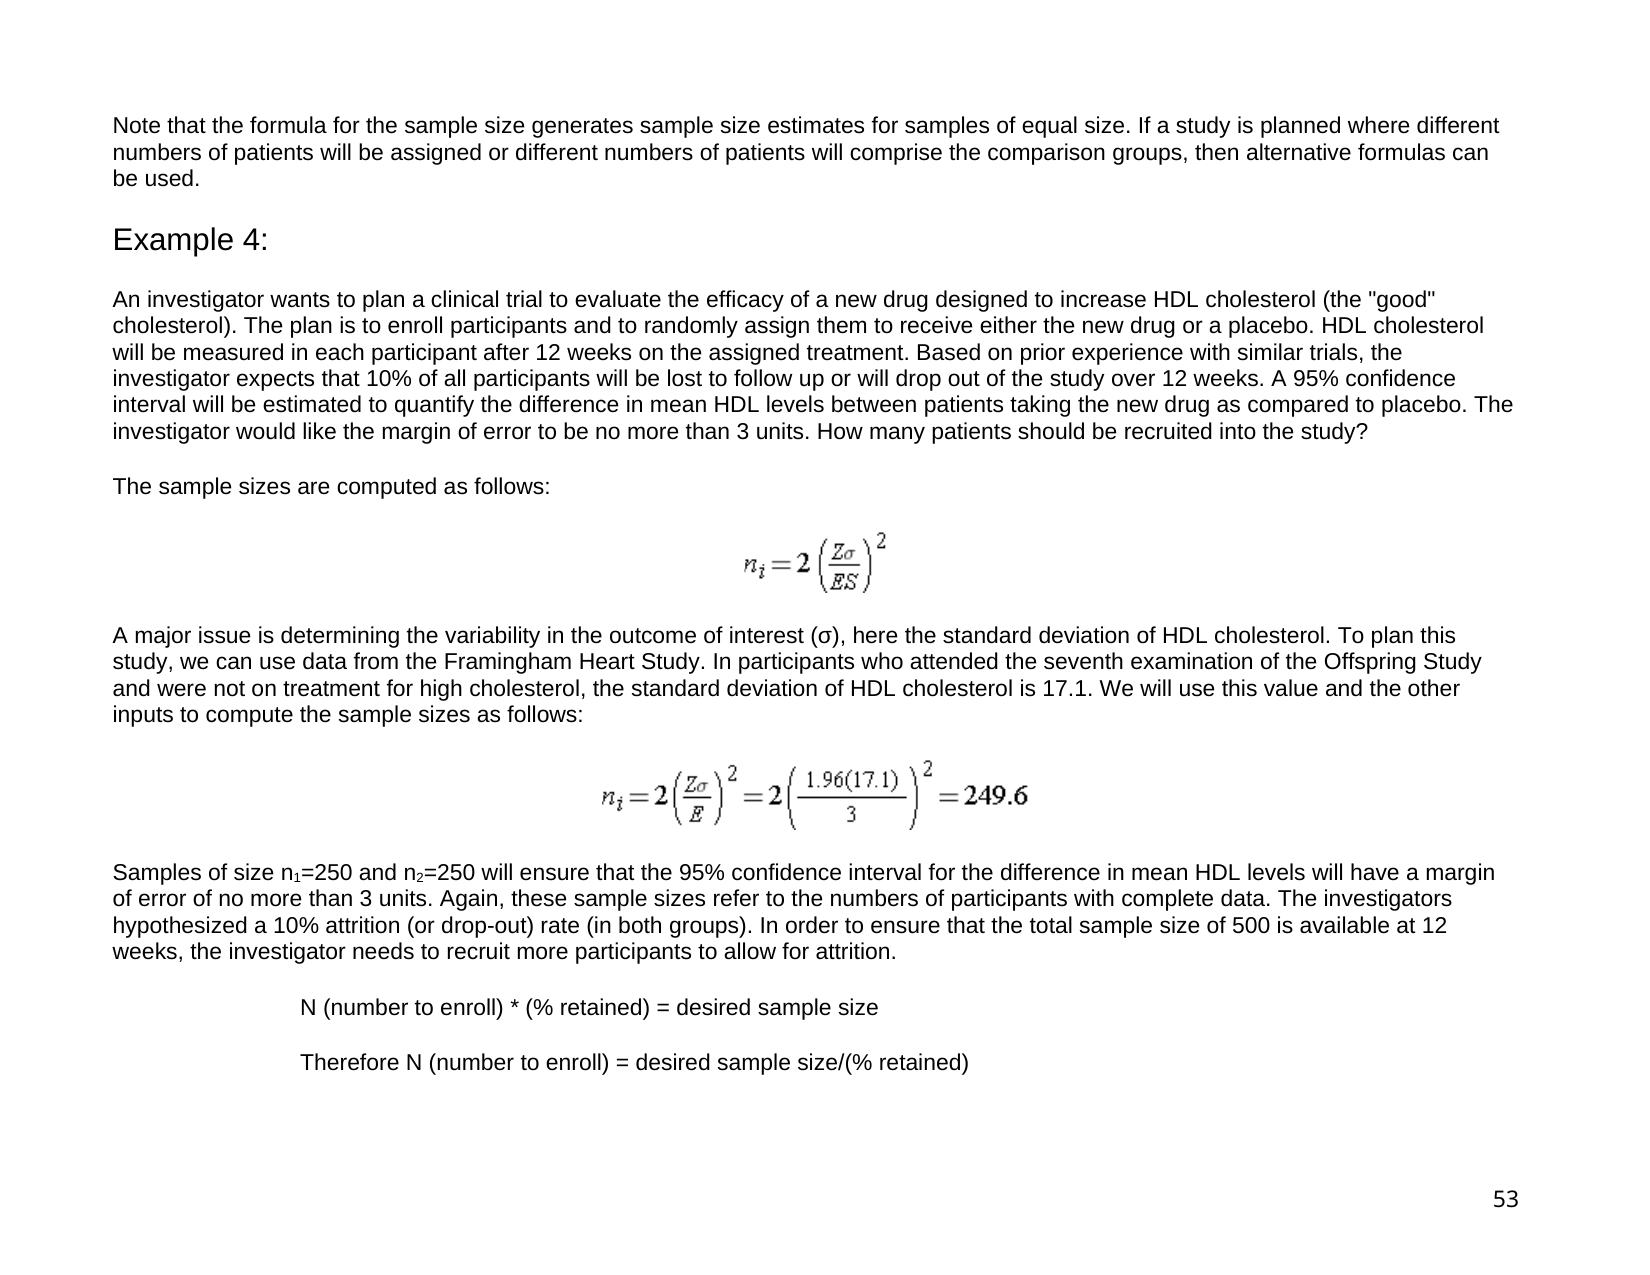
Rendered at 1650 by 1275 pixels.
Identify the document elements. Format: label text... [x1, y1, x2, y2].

text A major issue is determining the variability in the outcome of interest (σ), here the standard deviation of HDL cholesterol. To plan this study, we can use data from the Framingham Heart Study. In participants who attended the seventh examination of the Offspring Study and were not on treatment for high cholesterol, the standard deviation of HDL cholesterol is 17.1. We will use this value and the other inputs to compute the sample sizes as follows: [112, 622, 1519, 727]
picture [602, 756, 1029, 830]
text Example 4: [112, 221, 1519, 257]
text Therefore N (number to enroll) = desired sample size/(% retained) [300, 1049, 1519, 1076]
text The sample sizes are computed as follows: [112, 473, 1519, 499]
text N (number to enroll) * (% retained) = desired sample size [300, 994, 1519, 1020]
text An investigator wants to plan a clinical trial to evaluate the efficacy of a new drug designed to increase HDL cholesterol (the "good" cholesterol). The plan is to enroll participants and to randomly assign them to receive either the new drug or a placebo. HDL cholesterol will be measured in each participant after 12 weeks on the assigned treatment. Based on prior experience with similar trials, the investigator expects that 10% of all participants will be lost to follow up or will drop out of the study over 12 weeks. A 95% confidence interval will be estimated to quantify the difference in mean HDL levels between patients taking the new drug as compared to placebo. The investigator would like the margin of error to be no more than 3 units. How many patients should be recruited into the study? [112, 286, 1519, 444]
picture [744, 528, 887, 593]
text Samples of size n1=250 and n2=250 will ensure that the 95% confidence interval for the difference in mean HDL levels will have a margin of error of no more than 3 units. Again, these sample sizes refer to the numbers of participants with complete data. The investigators hypothesized a 10% attrition (or drop-out) rate (in both groups). In order to ensure that the total sample size of 500 is available at 12 weeks, the investigator needs to recruit more participants to allow for attrition. [112, 859, 1519, 964]
text Note that the formula for the sample size generates sample size estimates for samples of equal size. If a study is planned where different numbers of patients will be assigned or different numbers of patients will comprise the comparison groups, then alternative formulas can be used. [112, 112, 1519, 192]
